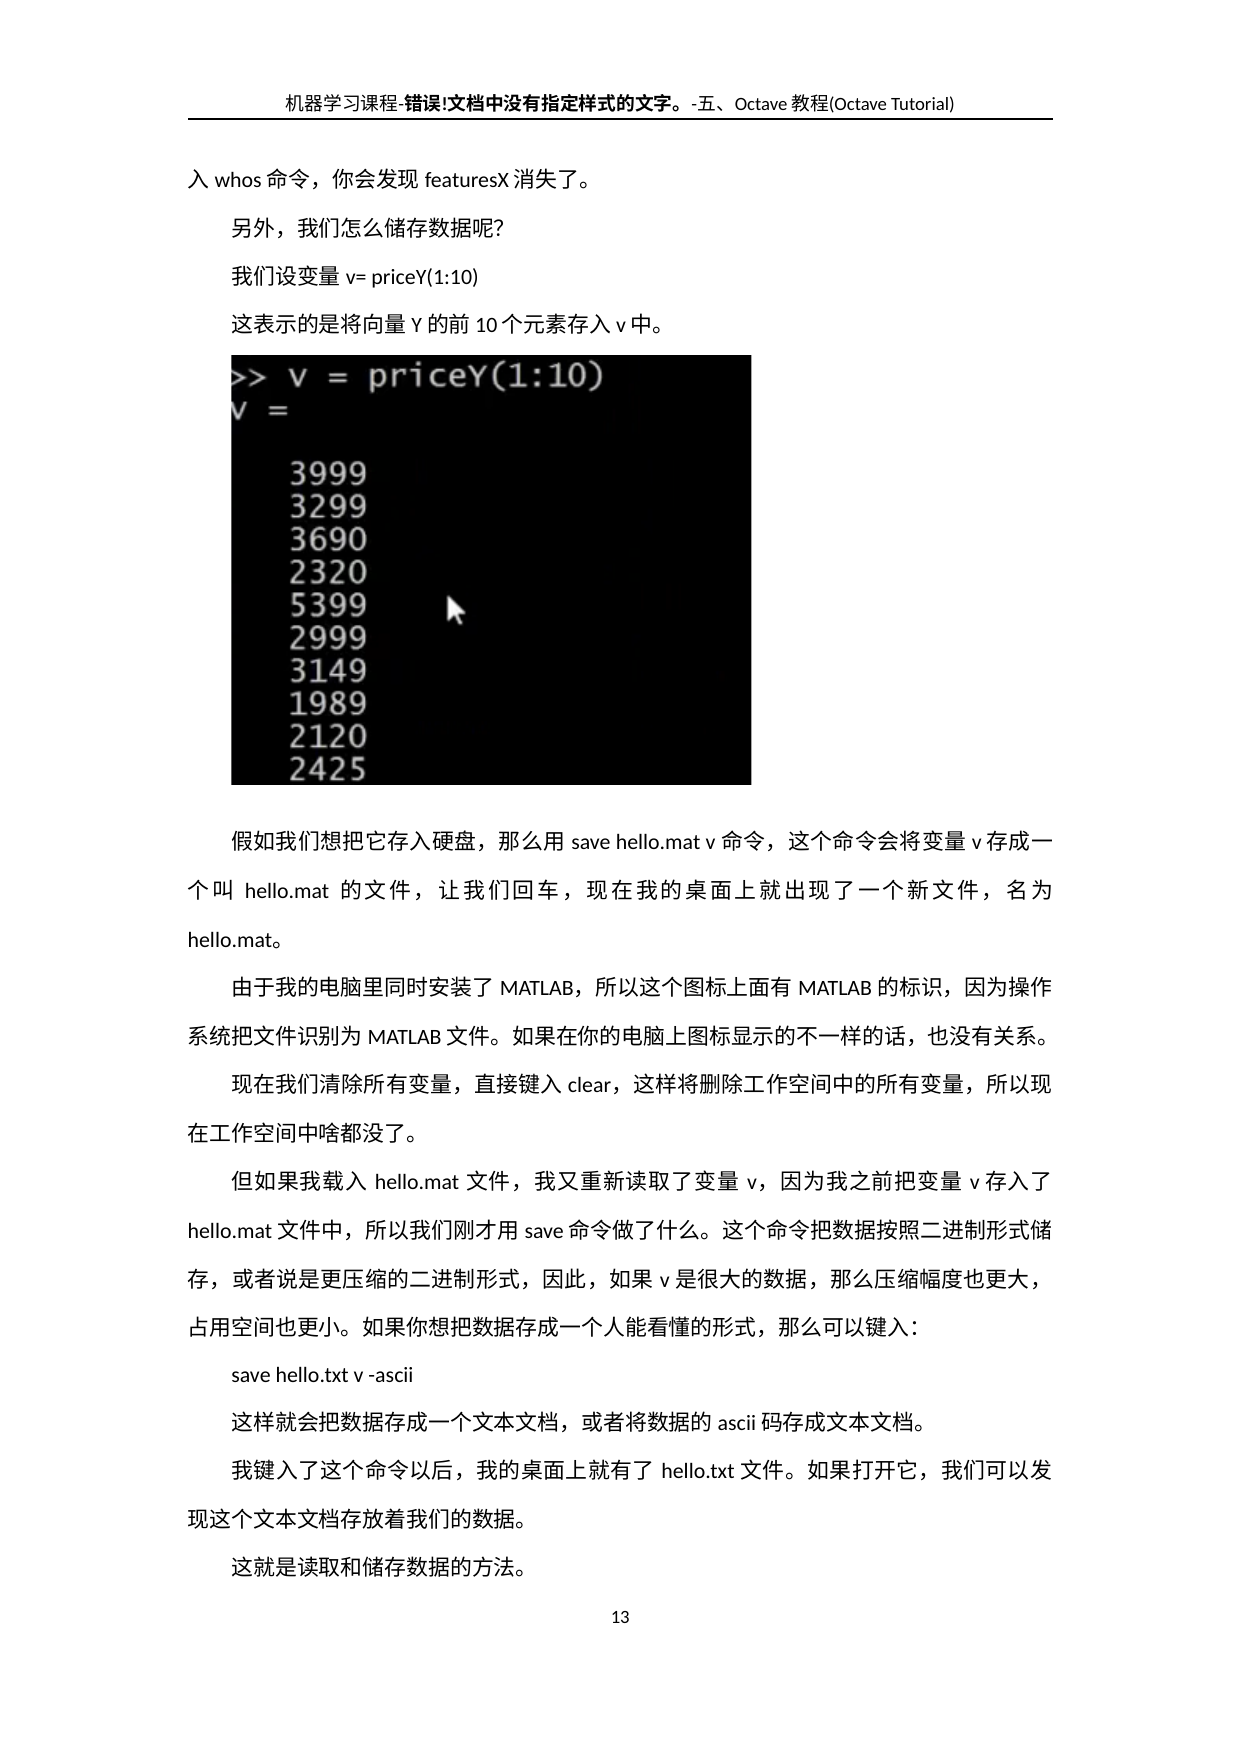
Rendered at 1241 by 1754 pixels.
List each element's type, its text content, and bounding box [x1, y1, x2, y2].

text 但如果我载入 hello.mat 文件，我又重新读取了变量 v，因为我之前把变量 v存入了hello.mat 文件中，所以我们刚才用 save 命令做了什么。这个命令把数据按照二进制形式储存，或者说是更压缩的二进制形式，因此，如果 v 是很大的数据，那么压缩幅度也更大，占用空间也更小。如果你想把数据存成一个人能看懂的形式，那么可以键入： [187, 1164, 1053, 1342]
text 我键入了这个命令以后，我的桌面上就有了 hello.txt 文件。如果打开它，我们可以发现这个文本文档存放着我们的数据。 [187, 1452, 1053, 1534]
text 这表示的是将向量 Y 的前10个元素存入 v 中。 [187, 307, 1053, 339]
text save hello.txt v -ascii [187, 1358, 1053, 1391]
text 由于我的电脑里同时安装了 MATLAB，所以这个图标上面有 MATLAB 的标识，因为操作系统把文件识别为 MATLAB 文件。如果在你的电脑上图标显示的不一样的话，也没有关系。 [187, 969, 1053, 1051]
text 另外，我们怎么储存数据呢？ [187, 210, 1053, 243]
picture [231, 355, 752, 785]
text 假如我们想把它存入硬盘，那么用 save hello.mat v 命令，这个命令会将变量 v存成一个叫 hello.mat 的文件，让我们回车，现在我的桌面上就出现了一个新文件，名为 hello.mat。 [187, 824, 1053, 954]
text 这样就会把数据存成一个文本文档，或者将数据的 ascii 码存成文本文档。 [187, 1404, 1053, 1437]
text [187, 162, 1053, 194]
text 这就是读取和储存数据的方法。 [187, 1549, 1053, 1582]
text 我们设变量 v= priceY(1:10) [187, 259, 1053, 291]
text 现在我们清除所有变量，直接键入 clear，这样将删除工作空间中的所有变量，所以现在工作空间中啥都没了。 [187, 1067, 1053, 1148]
